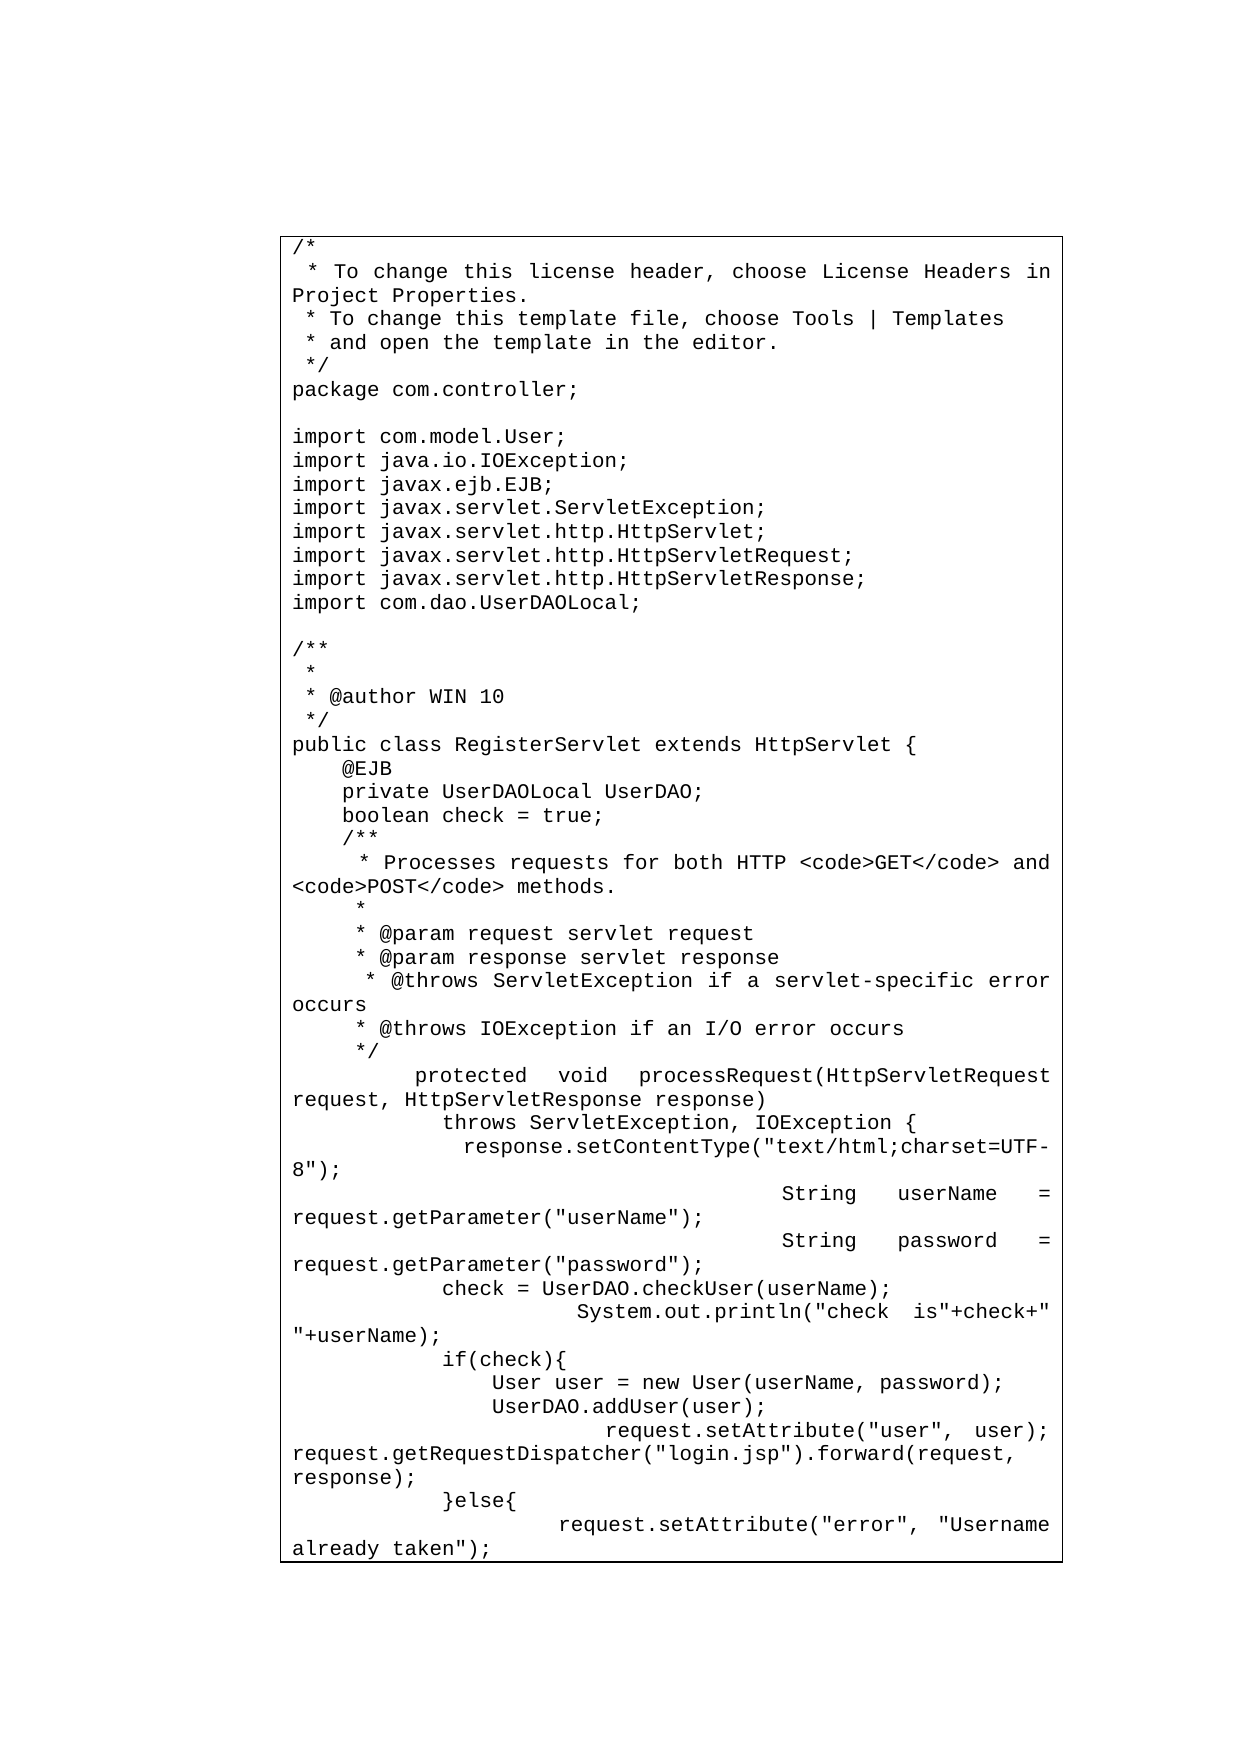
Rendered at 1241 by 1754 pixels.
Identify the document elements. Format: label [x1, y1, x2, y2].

table_header [281, 237, 1062, 1561]
